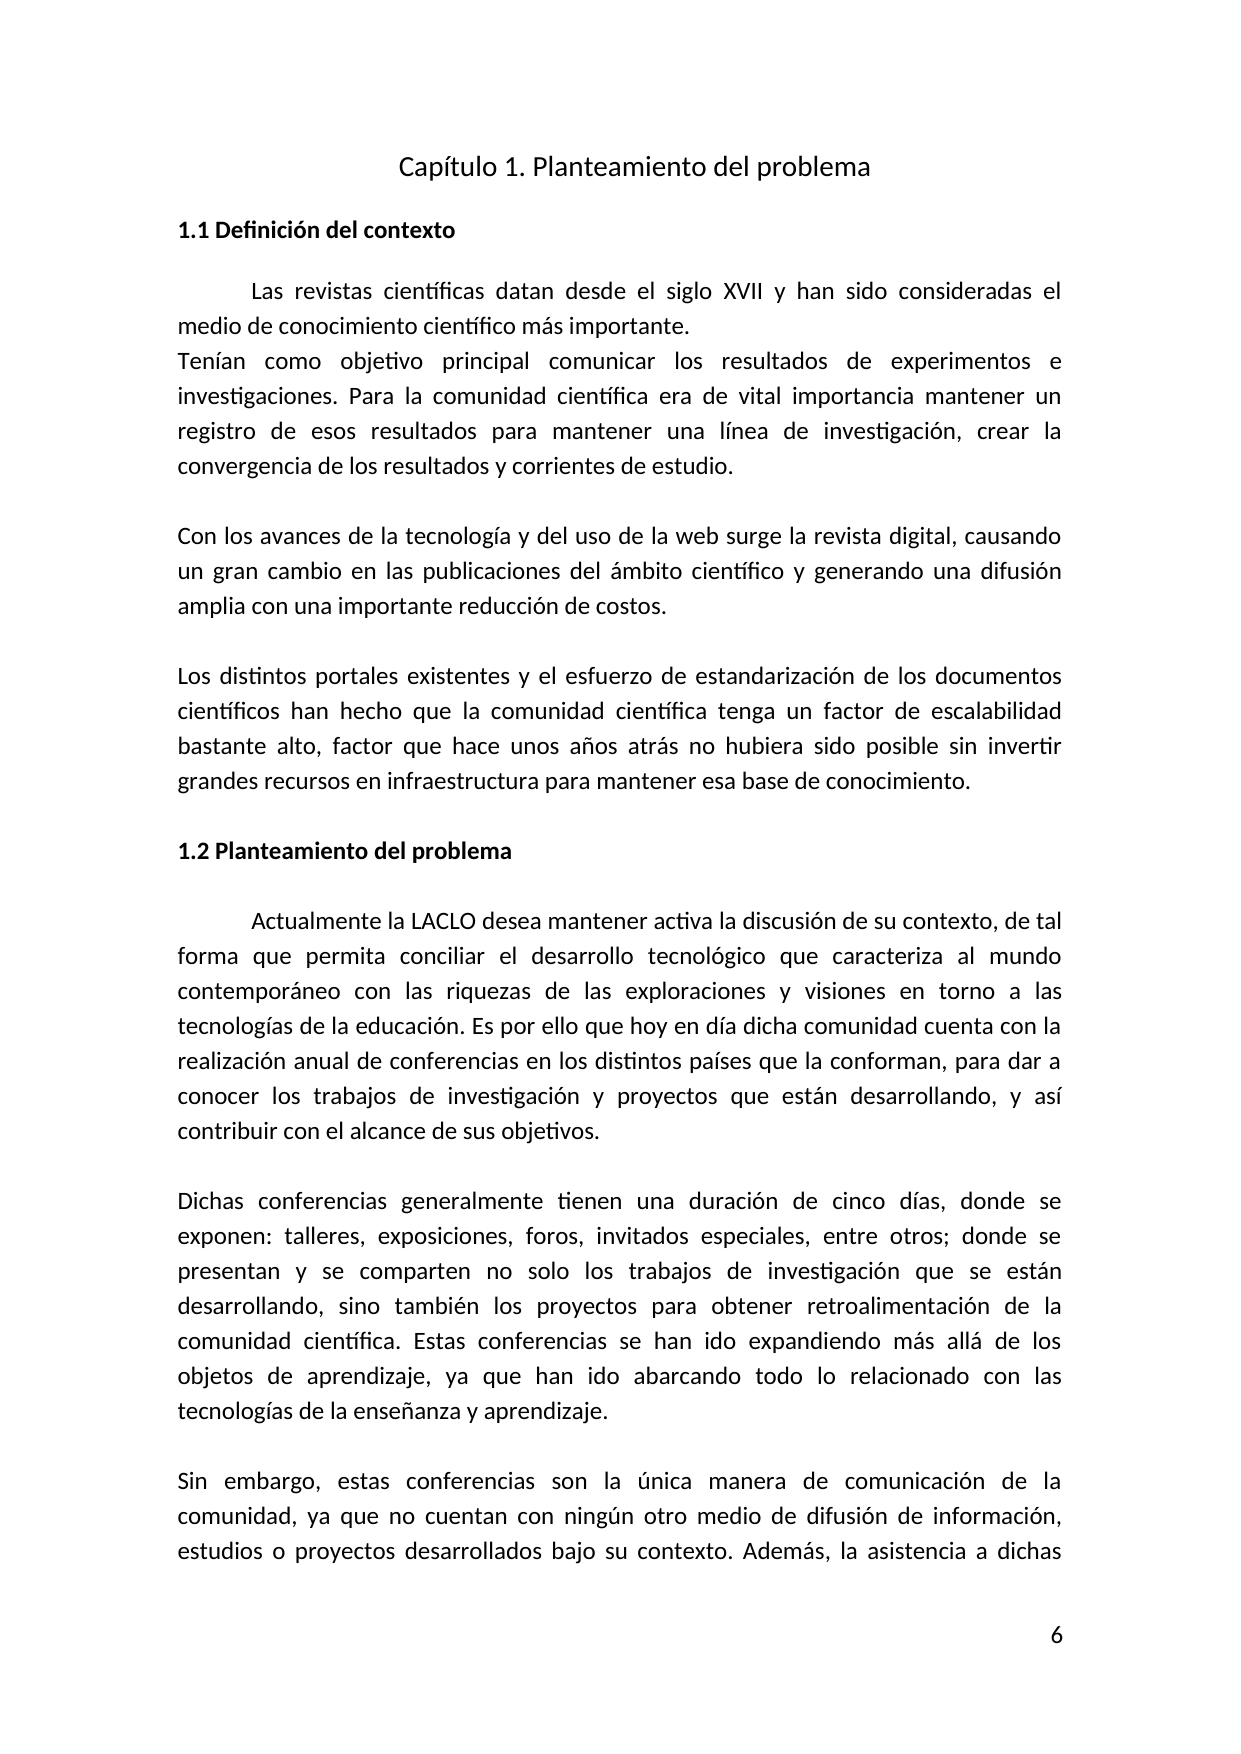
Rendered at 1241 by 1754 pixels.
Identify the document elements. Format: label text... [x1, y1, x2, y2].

text 1.2 Planteamiento del problema [177, 835, 1063, 865]
text Las revistas científicas datan desde el siglo XVII y han sido consideradas el medio de conocimiento científico más importante. [177, 275, 1063, 340]
text Dichas conferencias generalmente tienen una duración de cinco días, donde se exponen: talleres, exposiciones, foros, invitados especiales, entre otros; donde se presentan y se comparten no solo los trabajos de investigación que se están desarrollando, sino también los proyectos para obtener retroalimentación de la comunidad científica. Estas conferencias se han ido expandiendo más allá de los objetos de aprendizaje, ya que han ido abarcando todo lo relacionado con las tecnologías de la enseñanza y aprendizaje. [177, 1185, 1063, 1425]
text Capítulo 1. Planteamiento del problema [325, 148, 1063, 183]
text Con los avances de la tecnología y del uso de la web surge la revista digital, causando un gran cambio en las publicaciones del ámbito científico y generando una difusión amplia con una importante reducción de costos. [177, 520, 1063, 620]
text Los distintos portales existentes y el esfuerzo de estandarización de los documentos científicos han hecho que la comunidad científica tenga un factor de escalabilidad bastante alto, factor que hace unos años atrás no hubiera sido posible sin invertir grandes recursos en infraestructura para mantener esa base de conocimiento. [177, 660, 1063, 795]
text 1.1 Definición del contexto [177, 214, 1063, 244]
text Tenían como objetivo principal comunicar los resultados de experimentos e investigaciones. Para la comunidad científica era de vital importancia mantener un registro de esos resultados para mantener una línea de investigación, crear la convergencia de los resultados y corrientes de estudio. [177, 345, 1063, 480]
text Actualmente la LACLO desea mantener activa la discusión de su contexto, de tal forma que permita conciliar el desarrollo tecnológico que caracteriza al mundo contemporáneo con las riquezas de las exploraciones y visiones en torno a las tecnologías de la educación. Es por ello que hoy en día dicha comunidad cuenta con la realización anual de conferencias en los distintos países que la conforman, para dar a conocer los trabajos de investigación y proyectos que están desarrollando, y así contribuir con el alcance de sus objetivos. [177, 905, 1063, 1145]
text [177, 1465, 1063, 1565]
